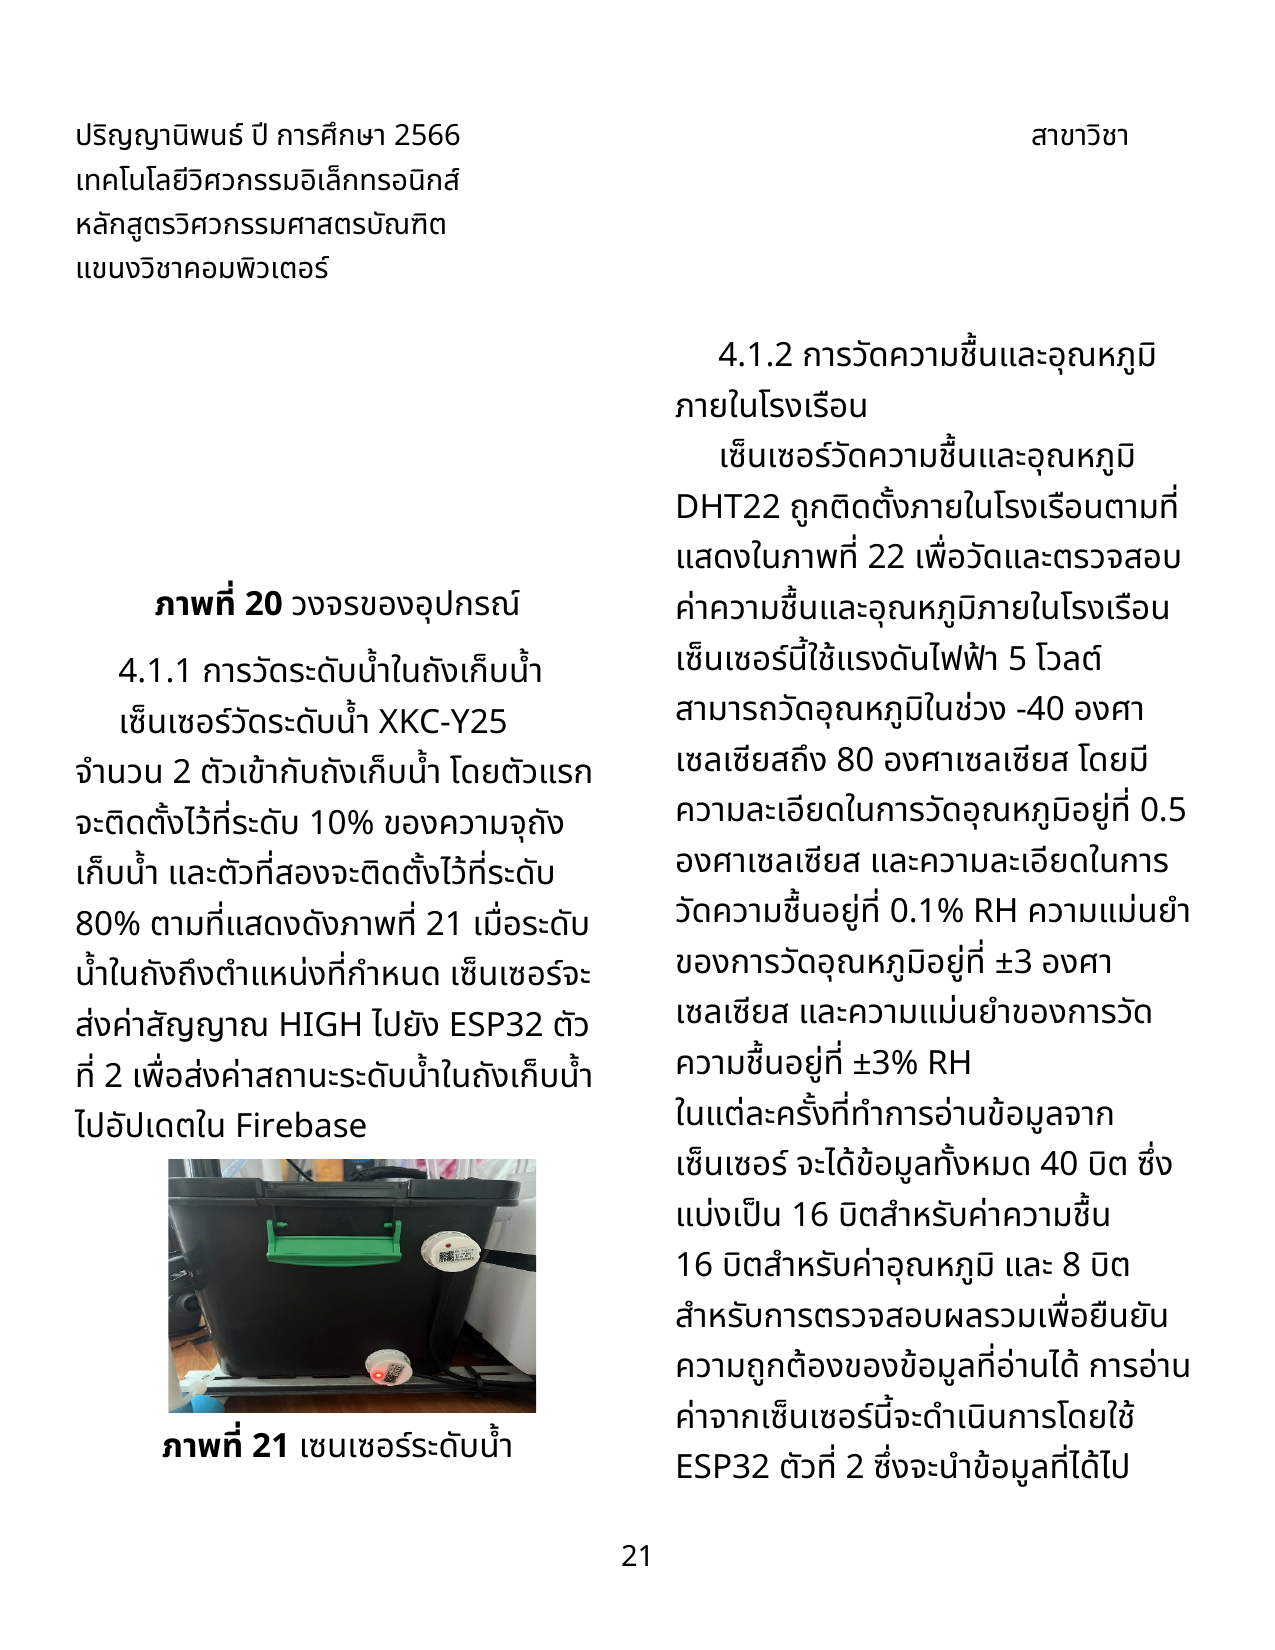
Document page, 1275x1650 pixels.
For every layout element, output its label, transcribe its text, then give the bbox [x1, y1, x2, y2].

picture [168, 1159, 537, 1413]
text ภาพที่ 21 เซนเซอร์ระดับน้ำ [75, 1421, 600, 1472]
text 4.1.1 การวัดระดับน้ำในถังเก็บน้ำ [75, 647, 600, 697]
text เซ็นเซอร์วัดระดับน้ำ XKC-Y25 จำนวน 2 ตัวเข้ากับถังเก็บน้ำ โดยตัวแรกจะติดตั้งไว้ที่ระดับ 10% ของความจุถังเก็บน้ำ และตัวที่สองจะติดตั้งไว้ที่ระดับ 80% ตามที่แสดงดังภาพที่ 21 เมื่อระดับน้ำในถังถึงตำแหน่งที่กำหนด เซ็นเซอร์จะส่งค่าสัญญาณ HIGH ไปยัง ESP32 ตัวที่ 2 เพื่อส่งค่าสถานะระดับน้ำในถังเก็บน้ำไปอัปเดตใน Firebase [75, 697, 600, 1153]
text เซ็นเซอร์วัดความชื้นและอุณหภูมิ DHT22 ถูกติดตั้งภายในโรงเรือนตามที่แสดงในภาพที่ 22 เพื่อวัดและตรวจสอบค่าความชื้นและอุณหภูมิภายในโรงเรือน เซ็นเซอร์นี้ใช้แรงดันไฟฟ้า 5 โวลต์ สามารถวัดอุณหภูมิในช่วง -40 องศาเซลเซียสถึง 80 องศาเซลเซียส โดยมีความละเอียดในการวัดอุณหภูมิอยู่ที่ 0.5 องศาเซลเซียส และความละเอียดในการวัดความชื้นอยู่ที่ 0.1% RH ความแม่นยำของการวัดอุณหภูมิอยู่ที่ ±3 องศาเซลเซียส และความแม่นยำของการวัดความชื้นอยู่ที่ ±3% RH [675, 432, 1200, 1089]
text ภาพที่ 20 วงจรของอุปกรณ์ [75, 579, 600, 630]
text 4.1.2 การวัดความชื้นและอุณหภูมิภายในโรงเรือน [675, 331, 1200, 432]
